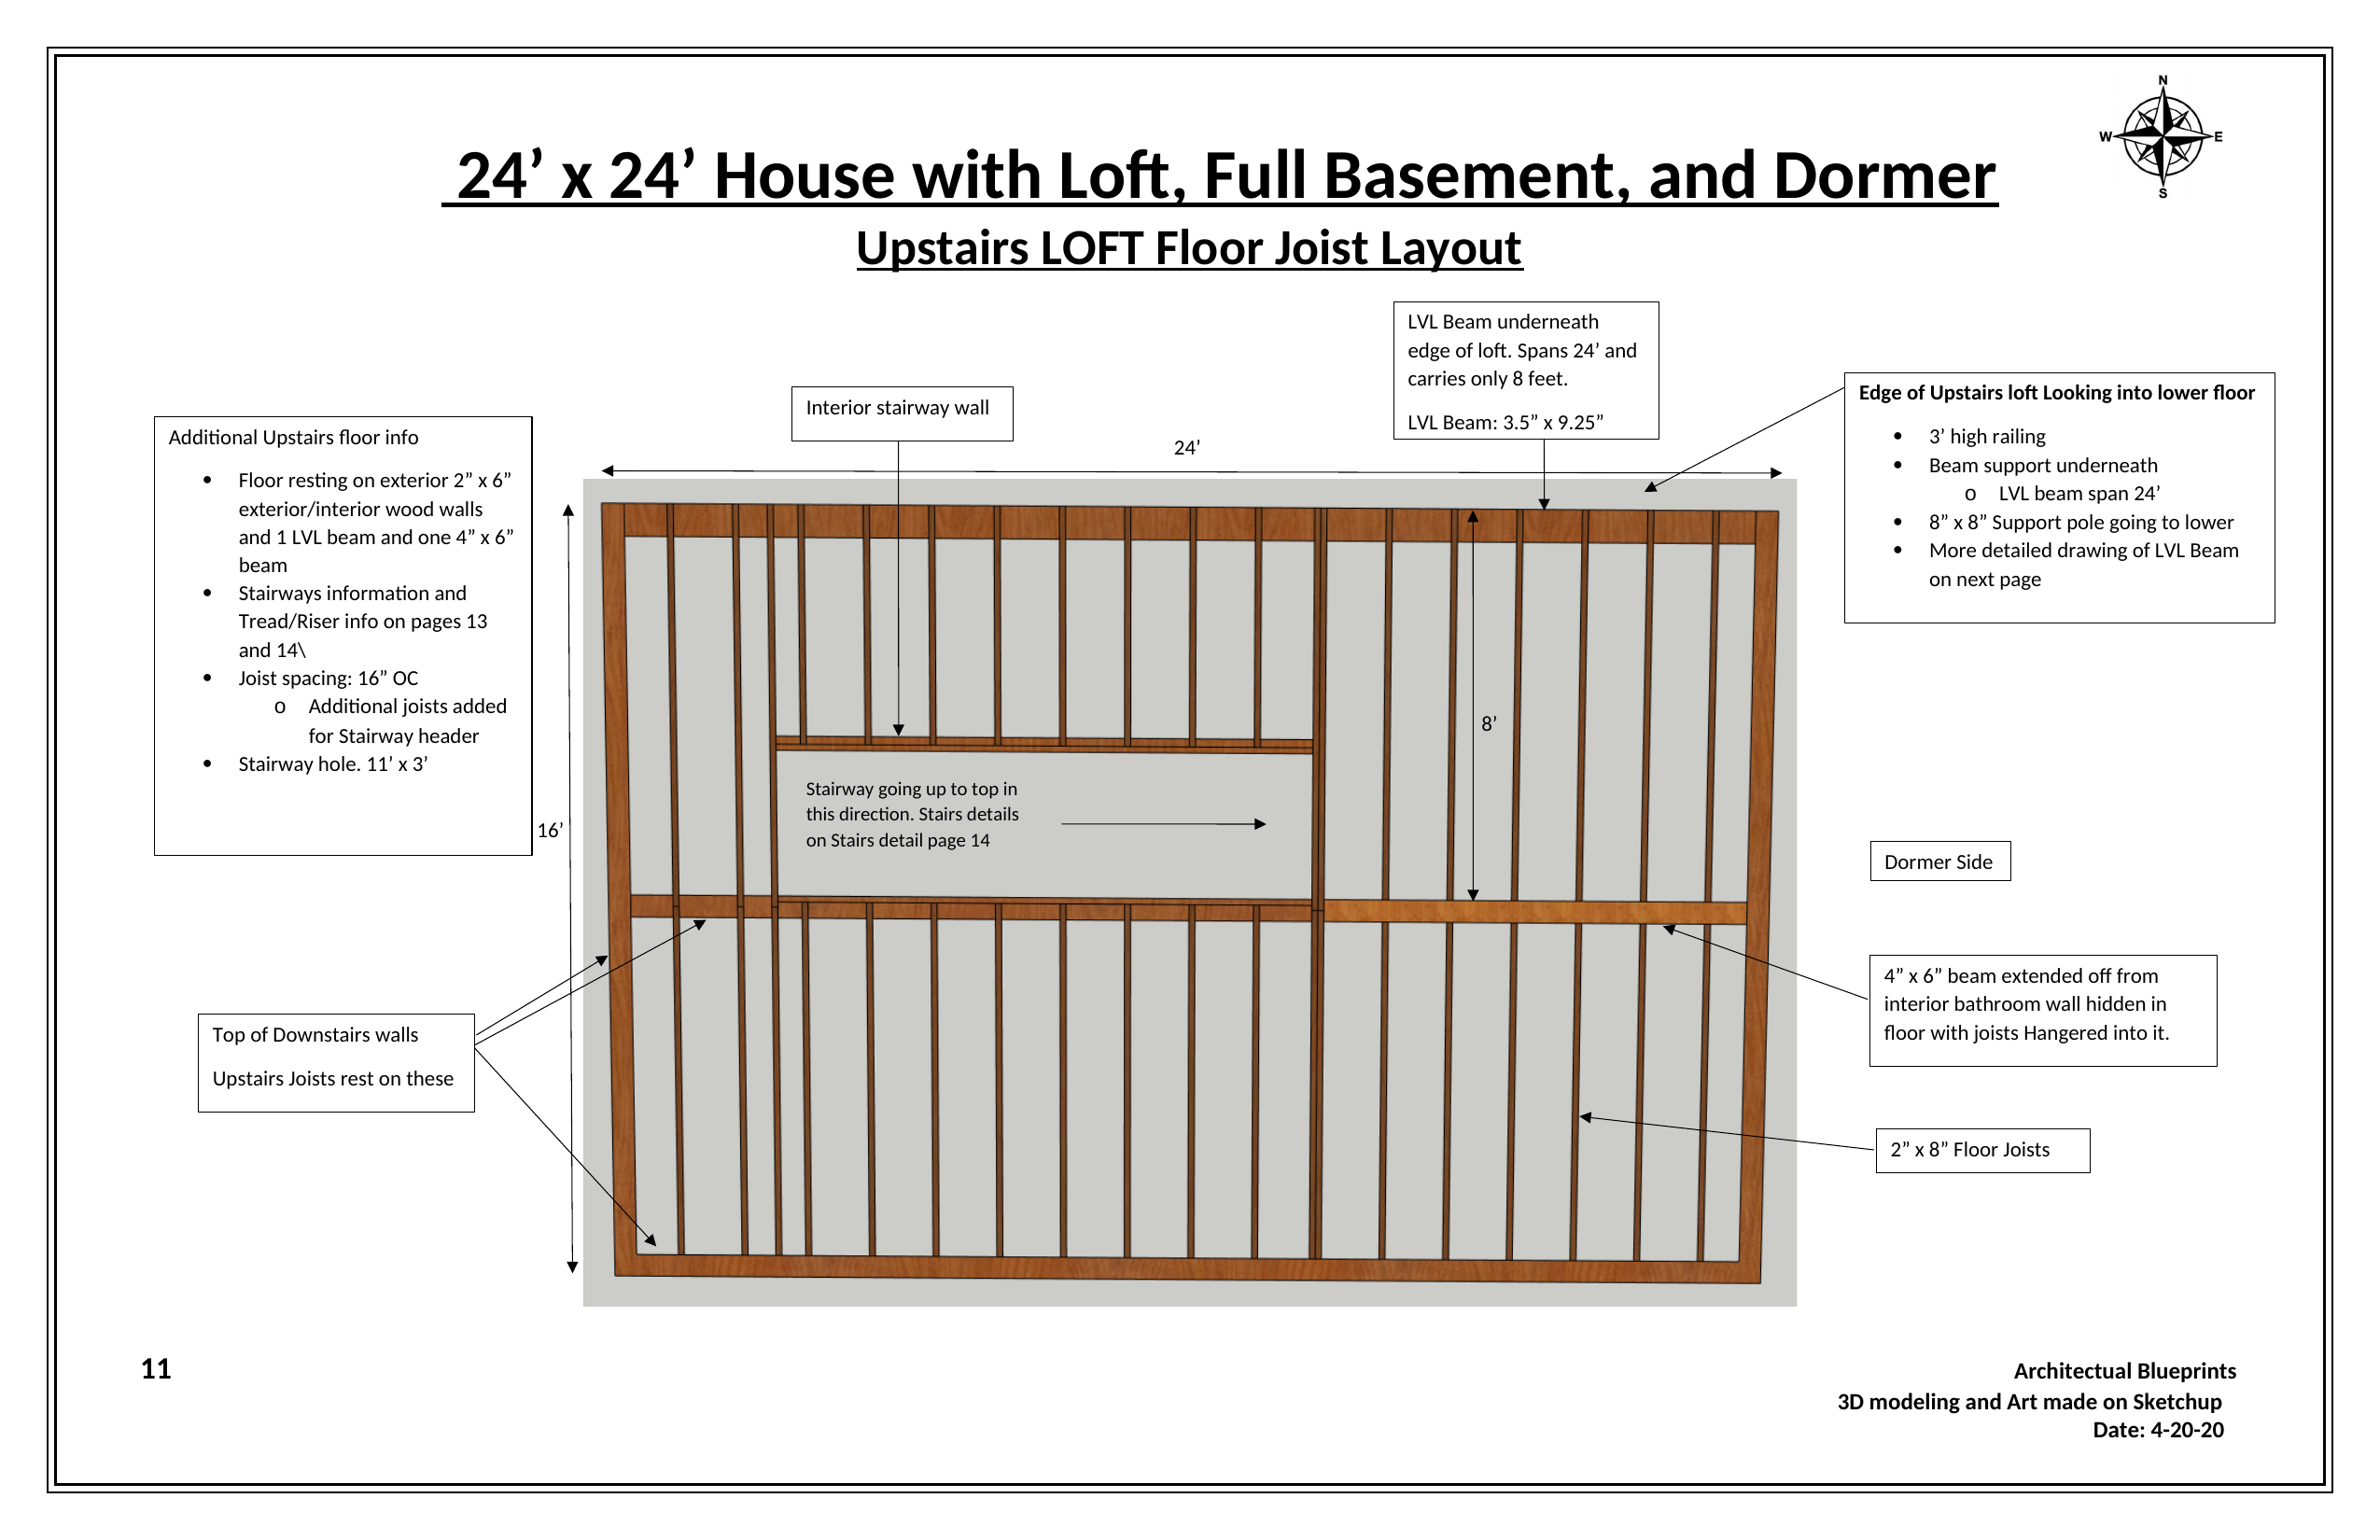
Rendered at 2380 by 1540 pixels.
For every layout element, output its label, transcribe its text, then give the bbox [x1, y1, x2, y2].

picture [2093, 70, 2224, 199]
text Upstairs LOFT Floor Joist Layout [140, 216, 2240, 277]
picture [582, 479, 1798, 1307]
